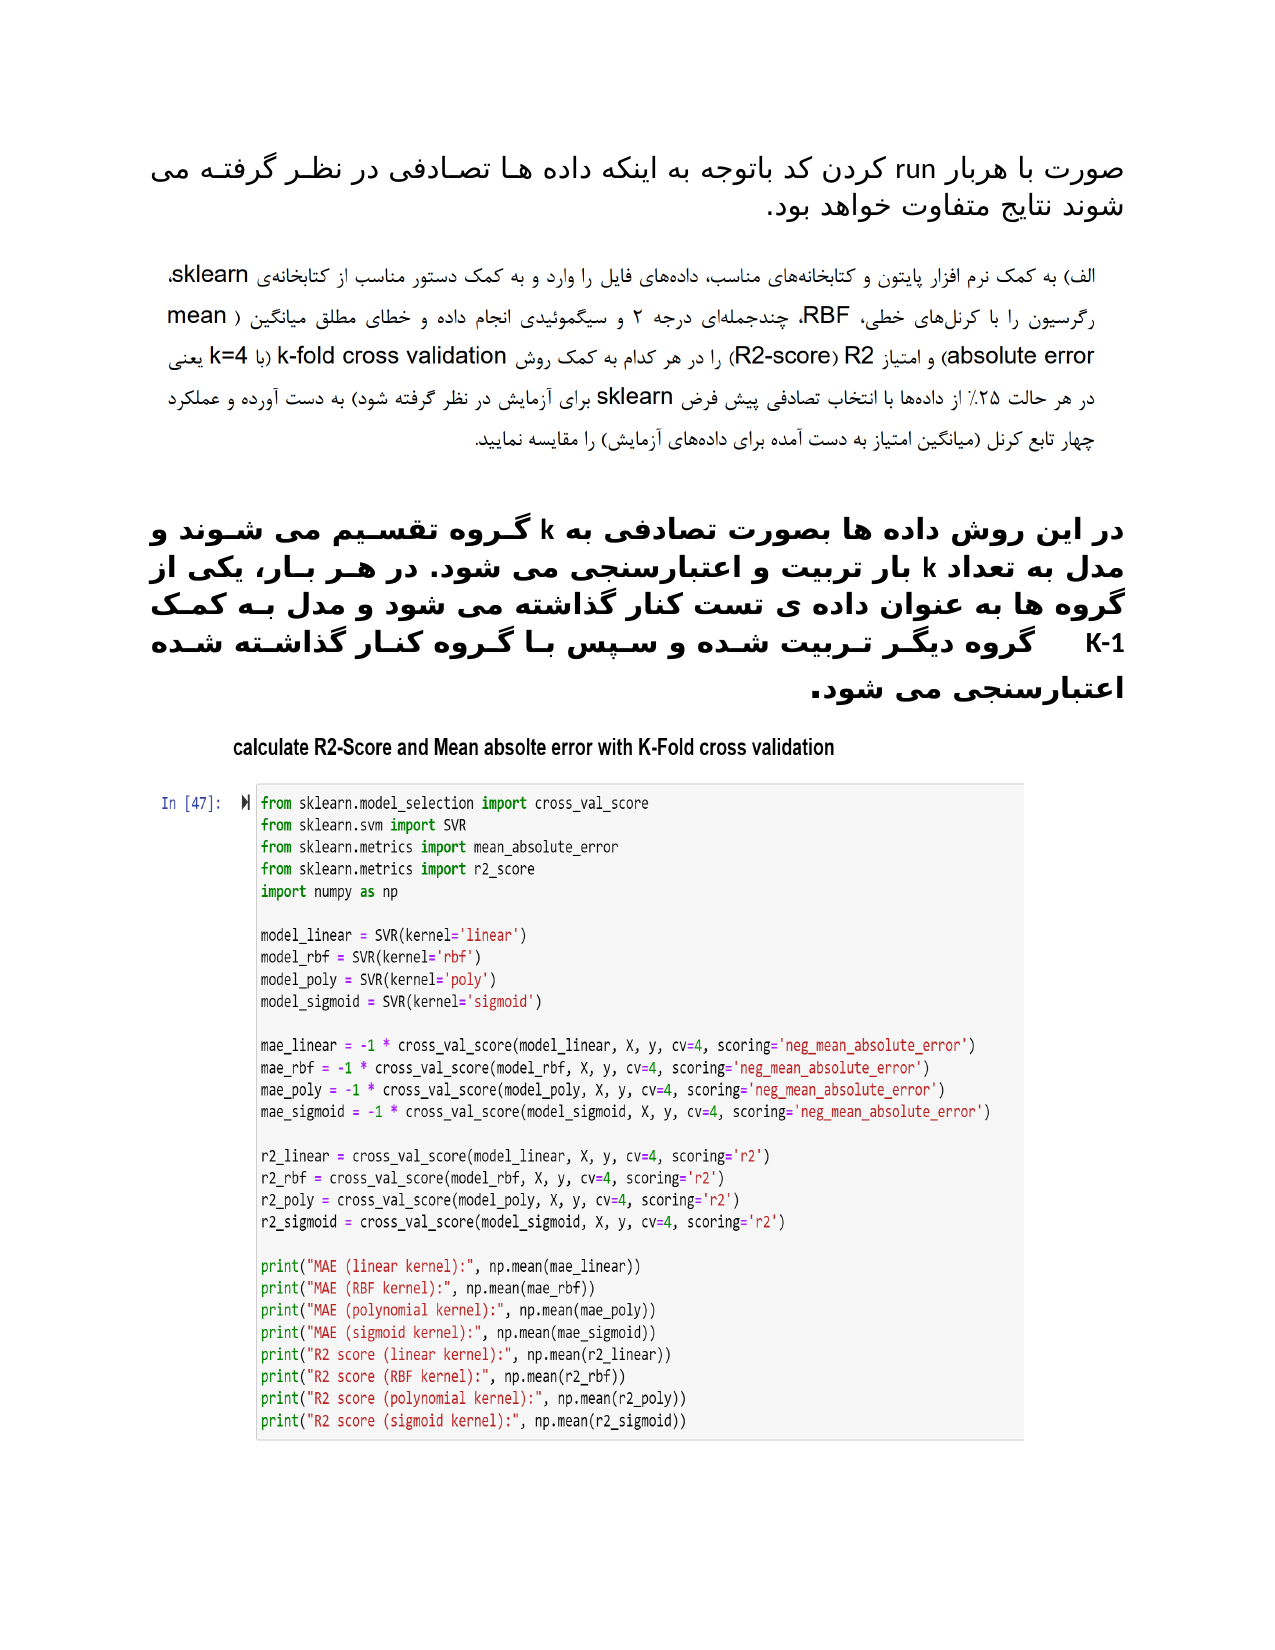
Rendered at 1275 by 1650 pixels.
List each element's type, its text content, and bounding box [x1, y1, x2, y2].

picture [150, 241, 1125, 492]
picture [149, 727, 1024, 1441]
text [150, 150, 1125, 222]
text در این روش داده ها بصورت تصادفی به k گروه تقسیم می شوند و مدل به تعداد k بار تربیت و اعتبارسنجی می شود. در هر بار، یکی از گروه ها به عنوان داده ی تست کنار گذاشته می شود و مدل به کمک K-1 گروه دیگر تربیت شده و سپس با گروه کنار گذاشته شده اعتبارسنجی می شود. [150, 511, 1125, 707]
